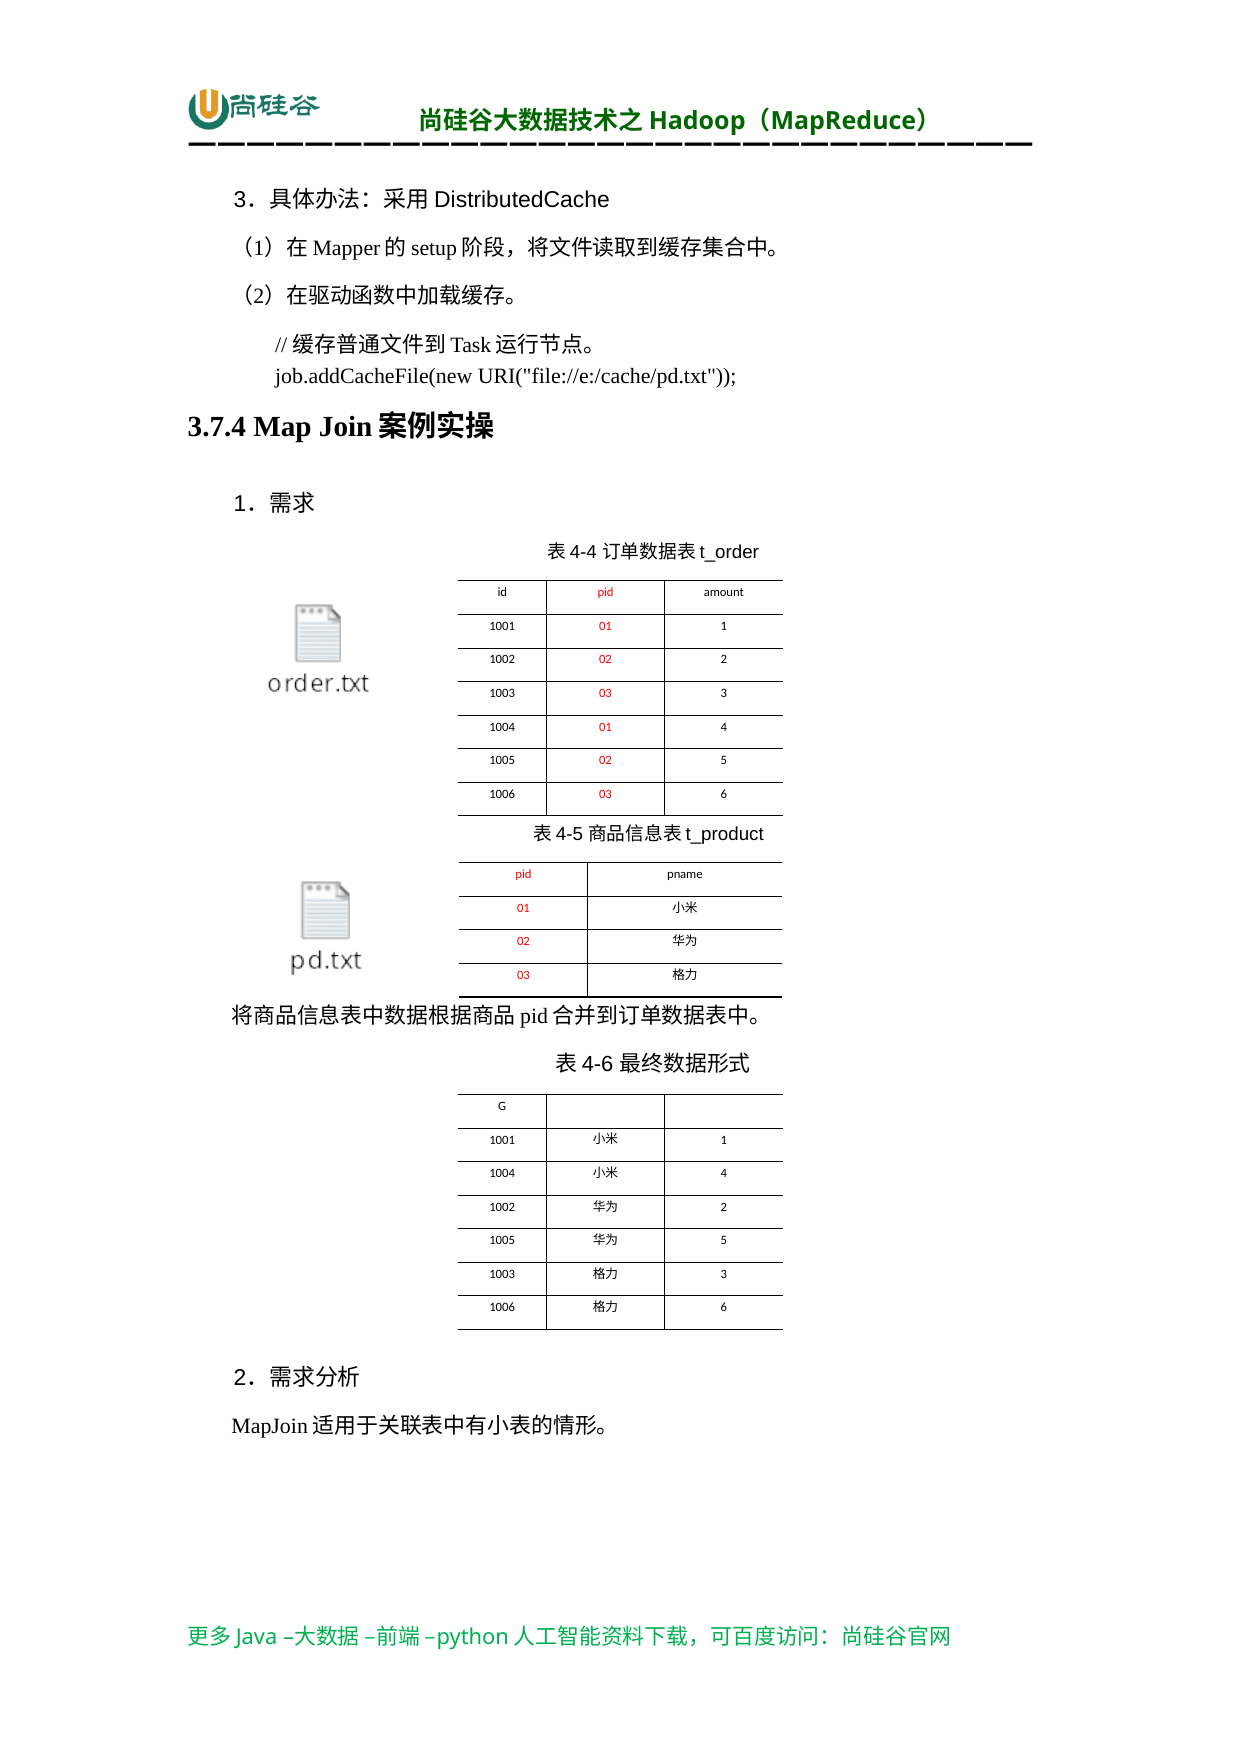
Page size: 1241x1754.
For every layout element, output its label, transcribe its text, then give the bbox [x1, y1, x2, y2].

table_cell 01 [547, 716, 664, 748]
table_cell 6 [665, 1296, 783, 1329]
table_cell 小米 [588, 897, 782, 929]
text 2．需求分析 [187, 1343, 1053, 1408]
table_cell 01 [459, 897, 587, 929]
table_header [665, 1095, 783, 1128]
table_cell 格力 [588, 964, 782, 996]
table_cell 华为 [588, 930, 782, 963]
table_cell 华为 [547, 1229, 664, 1262]
text 表4-5 商品信息表t_product [187, 816, 1053, 849]
table_header pid [547, 581, 664, 614]
text 将商品信息表中数据根据商品pid合并到订单数据表中。 [187, 997, 1053, 1030]
text 表4-4 订单数据表t_order [187, 534, 1053, 567]
table_cell 1 [665, 615, 783, 647]
text 1．需求 [187, 469, 1053, 534]
table_cell 1004 [458, 1162, 546, 1195]
table_cell 1005 [458, 1229, 546, 1262]
table_cell 03 [547, 682, 664, 714]
table_header [547, 1095, 664, 1128]
table_header amount [665, 581, 783, 614]
table_cell 1002 [458, 1196, 546, 1228]
table_cell 03 [459, 964, 587, 996]
text （2）在驱动函数中加载缓存。 [187, 278, 1053, 311]
table_cell 1005 [458, 749, 546, 782]
table_header pname [588, 863, 782, 896]
text 3．具体办法：采用DistributedCache [187, 165, 1053, 230]
table_cell 5 [665, 749, 783, 782]
table_cell 1006 [458, 783, 546, 815]
text MapJoin适用于关联表中有小表的情形。 [187, 1408, 1053, 1440]
table_header id [458, 581, 546, 614]
text （1）在Mapper的setup阶段，将文件读取到缓存集合中。 [187, 230, 1053, 262]
table_cell 小米 [547, 1129, 664, 1161]
table_cell 格力 [547, 1263, 664, 1295]
table_header G [458, 1095, 546, 1128]
text 表4-6 最终数据形式 [187, 1046, 1053, 1078]
table_header pid [459, 863, 587, 896]
table_cell 1002 [458, 649, 546, 681]
table_cell 1006 [458, 1296, 546, 1329]
text job.addCacheFile(new URI("file://e:/cache/pd.txt")); [231, 359, 1053, 391]
table_cell 2 [665, 1196, 783, 1228]
table_cell 02 [547, 649, 664, 681]
table_cell 3 [665, 1263, 783, 1295]
table_cell 1004 [458, 716, 546, 748]
table_cell 03 [547, 783, 664, 815]
table_cell 华为 [547, 1196, 664, 1228]
table_cell 3 [665, 682, 783, 714]
table_cell 格力 [547, 1296, 664, 1329]
table_cell 小米 [547, 1162, 664, 1195]
text // 缓存普通文件到Task运行节点。 [231, 326, 1053, 359]
table_cell 1003 [458, 682, 546, 714]
table_cell 01 [547, 615, 664, 647]
table_cell 6 [665, 783, 783, 815]
table_cell 1003 [458, 1263, 546, 1295]
table_cell 4 [665, 716, 783, 748]
table_cell 1001 [458, 1129, 546, 1161]
table_cell 1001 [458, 615, 546, 647]
table_cell 5 [665, 1229, 783, 1262]
table_cell 2 [665, 649, 783, 681]
subtitle 3.7.4 Map Join案例实操 [187, 391, 1053, 456]
table_cell 02 [459, 930, 587, 963]
table_cell 1 [665, 1129, 783, 1161]
table_cell 4 [665, 1162, 783, 1195]
table_cell 02 [547, 749, 664, 782]
